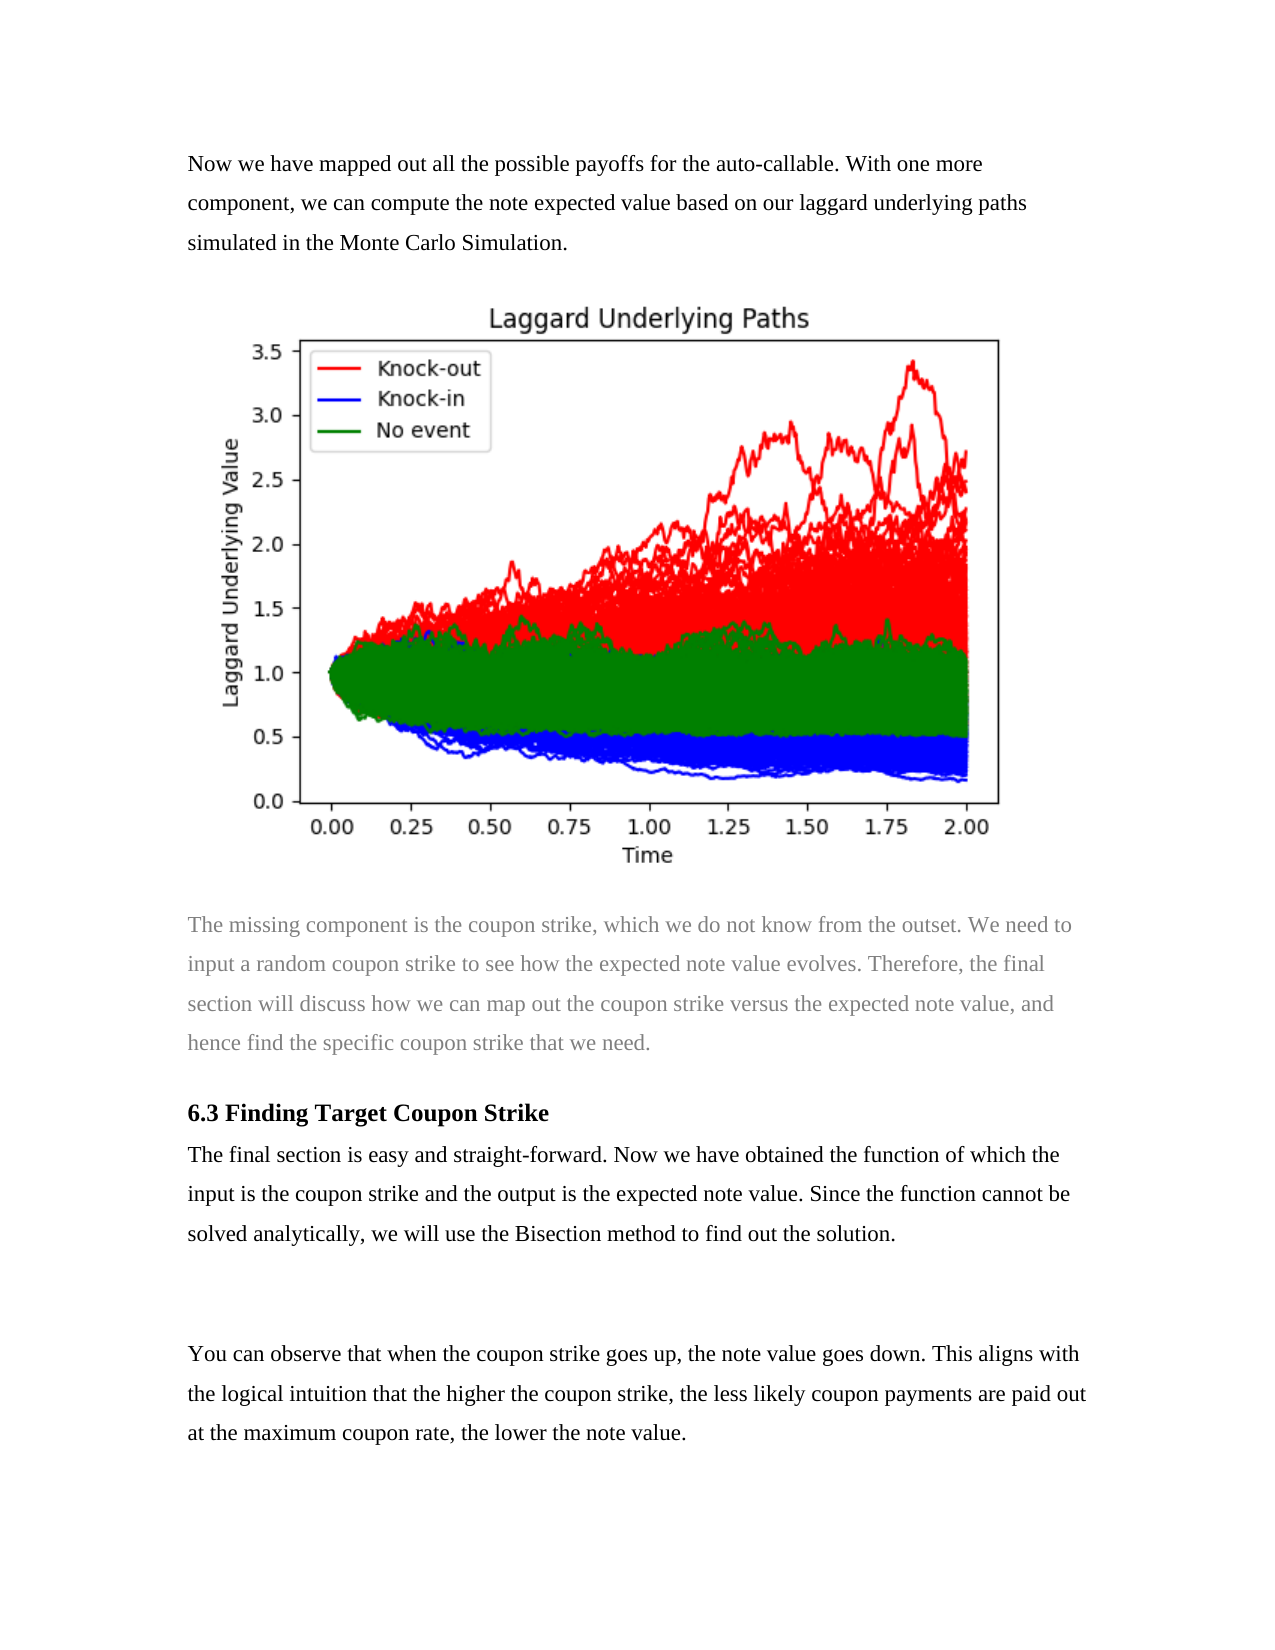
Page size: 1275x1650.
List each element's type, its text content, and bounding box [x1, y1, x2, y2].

subtitle 6.3 Finding Target Coupon Strike [187, 1098, 1087, 1127]
text The final section is easy and straight-forward. Now we have obtained the function of which the input is the coupon strike and the output is the expected note value. Since the function cannot be solved analytically, we will use the Bisection method to find out the solution. [187, 1141, 1087, 1246]
text The missing component is the coupon strike, which we do not know from the outset. We need to input a random coupon strike to see how the expected note value evolves. Therefore, the final section will discuss how we can map out the coupon strike versus the expected note value, and hence find the specific coupon strike that we need. [187, 911, 1087, 1056]
picture [187, 268, 1088, 869]
text Now we have mapped out all the possible payoffs for the auto-callable. With one more component, we can compute the note expected value based on our laggard underlying paths simulated in the Monte Carlo Simulation. [187, 150, 1087, 268]
text You can observe that when the coupon strike goes up, the note value goes down. This aligns with the logical intuition that the higher the coupon strike, the less likely coupon payments are paid out at the maximum coupon rate, the lower the note value. [187, 1341, 1087, 1446]
